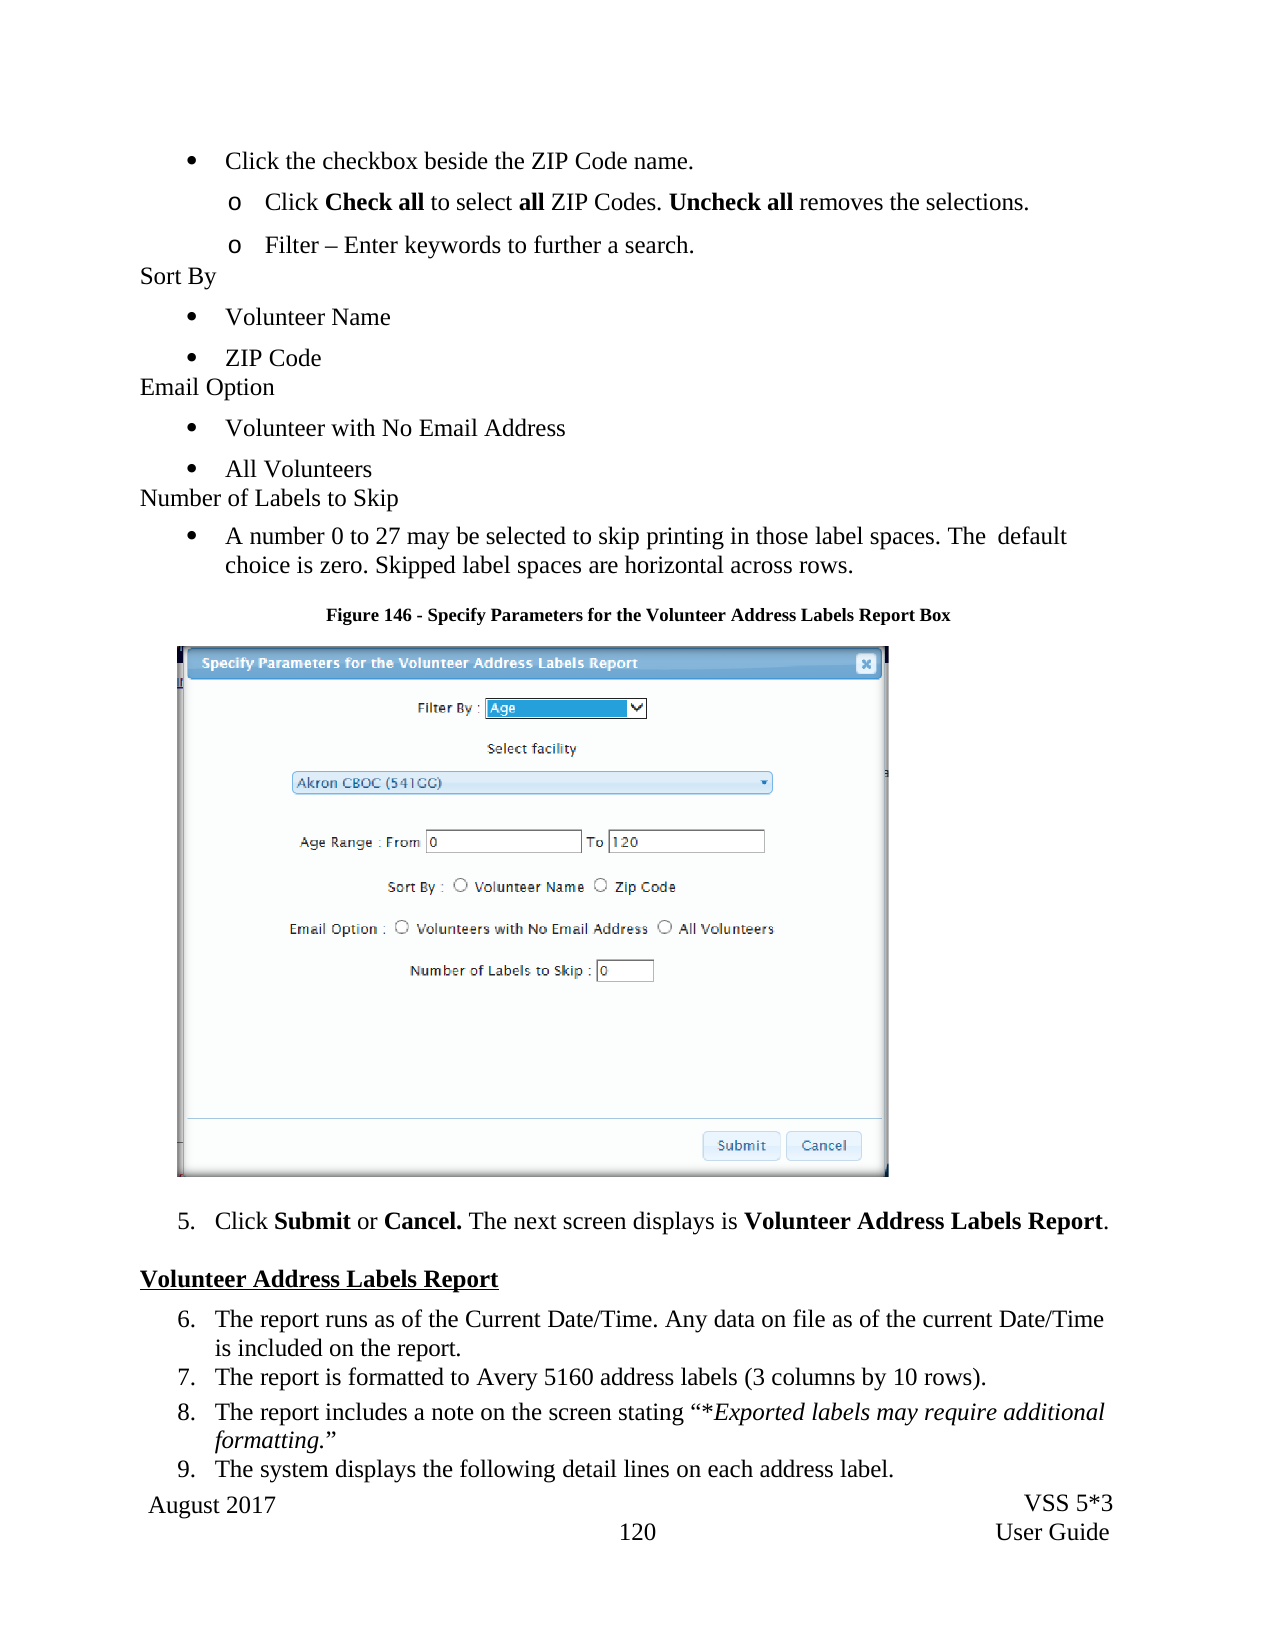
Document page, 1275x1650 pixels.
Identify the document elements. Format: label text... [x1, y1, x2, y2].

list Volunteer with No Email Address [187, 413, 1137, 441]
picture [177, 646, 889, 1177]
list Click Check all to select all ZIP Codes. Uncheck all removes the selections. [227, 187, 1137, 218]
text Email Option [139, 372, 1137, 400]
text Number of Labels to Skip [139, 483, 1137, 511]
list Click the checkbox beside the ZIP Code name. [187, 146, 1137, 174]
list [227, 230, 1137, 261]
list ZIP Code [187, 343, 1137, 372]
list Click Submit or Cancel. The next screen displays is Volunteer Address Labels Report. [177, 1206, 1137, 1235]
text Sort By [139, 261, 1137, 289]
list The report includes a note on the screen stating “*Exported labels may require additional formatting.” [177, 1397, 1111, 1454]
text Volunteer Address Labels Report [139, 1264, 1137, 1292]
list The system displays the following detail lines on each address label. [177, 1454, 1137, 1483]
list The report is formatted to Avery 5160 address labels (3 columns by 10 rows). [177, 1362, 1137, 1391]
list A number 0 to 27 may be selected to skip printing in those label spaces. The default choice is zero. Skipped label spaces are horizontal across rows. [187, 521, 1137, 578]
list Volunteer Name [187, 302, 1137, 331]
list All Volunteers [187, 454, 1137, 483]
list The report runs as of the Current Date/Time. Any data on file as of the current Date/Time is included on the report. [177, 1304, 1114, 1362]
